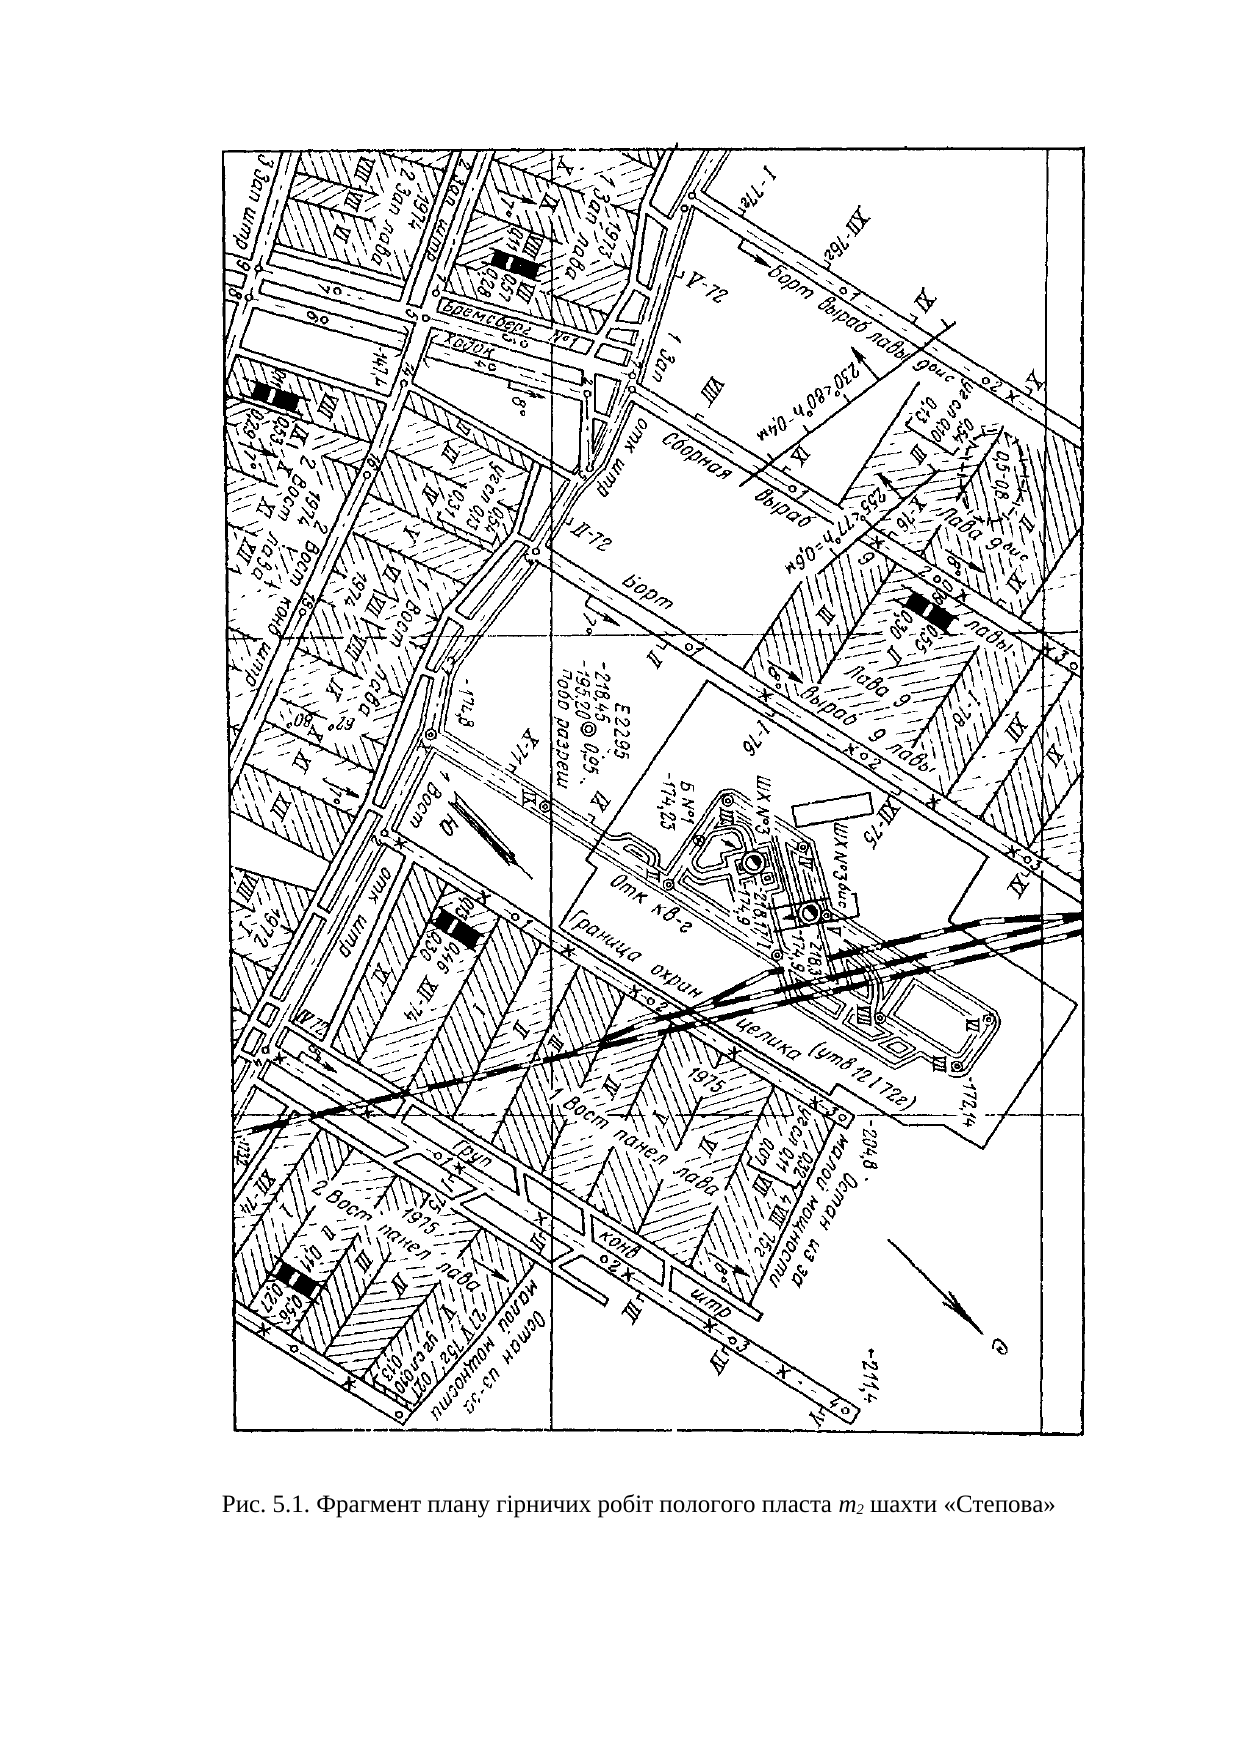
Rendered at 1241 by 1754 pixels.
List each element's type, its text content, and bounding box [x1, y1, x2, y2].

text Рис. 5.1. Фрагмент плану гірничих робіт пологого пласта m2 шахти «Степова» [148, 1489, 1152, 1518]
picture [206, 118, 1107, 1456]
